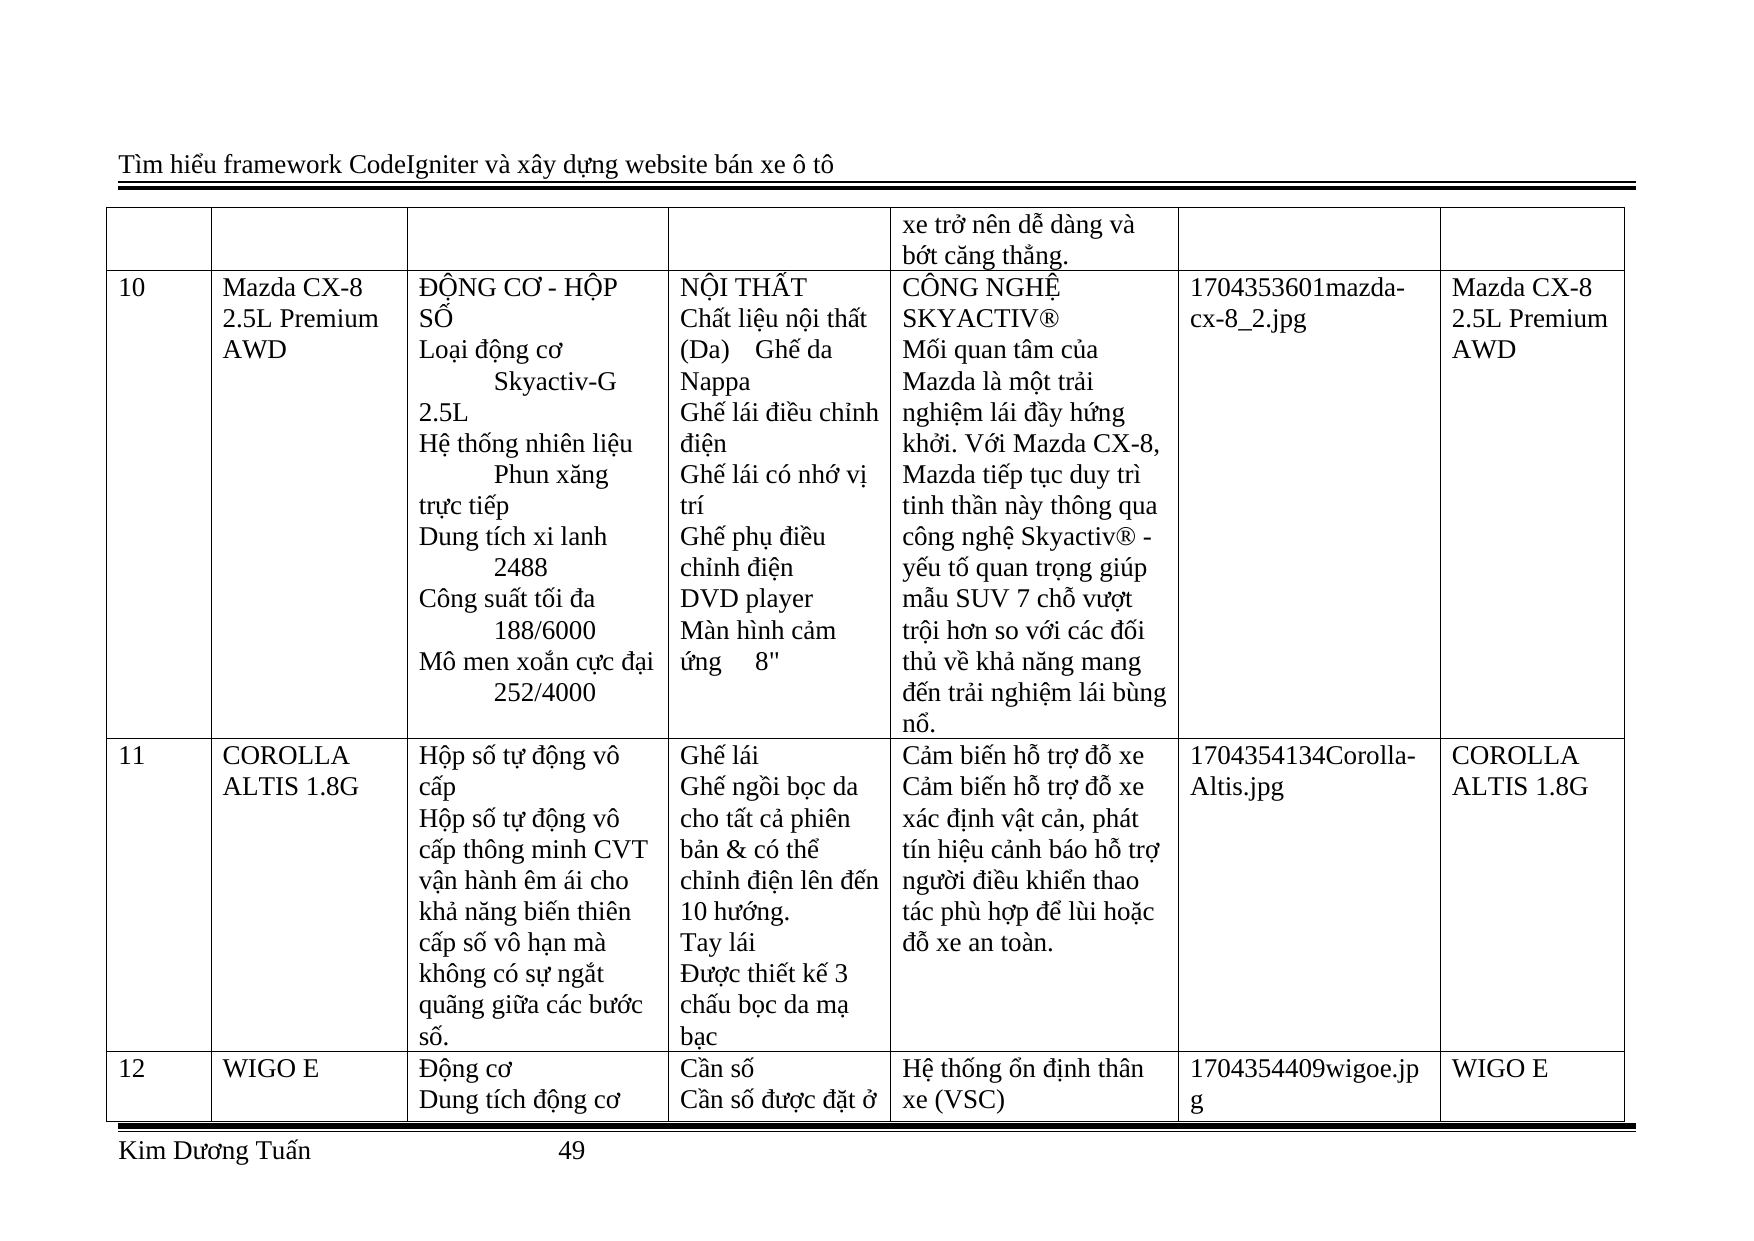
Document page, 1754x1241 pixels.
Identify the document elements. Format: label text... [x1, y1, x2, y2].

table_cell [891, 208, 1178, 270]
table_cell 1704354409wigoe.jpg [1179, 1052, 1440, 1121]
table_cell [408, 1052, 668, 1121]
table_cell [1441, 208, 1624, 270]
table_cell 1704354134Corolla-Altis.jpg [1179, 739, 1440, 1051]
table_cell 1704353601mazda-cx-8_2.jpg [1179, 271, 1440, 738]
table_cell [1179, 208, 1440, 270]
table_cell WIGO E [212, 1052, 407, 1121]
table_cell NỘI THẤT Chất liệu nội thất (Da) Ghế da Nappa Ghế lái điều chỉnh điện Ghế lái có nhớ vị trí Ghế phụ điều chỉnh điện DVD player Màn hình cảm ứng 8" [669, 271, 890, 738]
table_cell Mazda CX-8 2.5L Premium AWD [212, 271, 407, 738]
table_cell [891, 1052, 1178, 1121]
table_cell 11 [107, 739, 211, 1051]
table_cell 9 [107, 208, 211, 270]
table_cell Ghế lái Ghế ngồi bọc da cho tất cả phiên bản & có thể chỉnh điện lên đến 10 hướng. Tay lái Được thiết kế 3 chấu bọc da mạ bạc [669, 739, 890, 1051]
table_cell COROLLA ALTIS 1.8G [1441, 739, 1624, 1051]
table_cell Hộp số tự động vô cấp Hộp số tự động vô cấp thông minh CVT vận hành êm ái cho khả năng biến thiên cấp số vô hạn mà không có sự ngắt quãng giữa các bước số. [408, 739, 668, 1051]
table_cell Mazda CX-8 2.5L Premium AWD [1441, 271, 1624, 738]
table_cell ĐỘNG CƠ - HỘP SỐ Loại động cơ Skyactiv-G 2.5L Hệ thống nhiên liệu Phun xăng trực tiếp Dung tích xi lanh 2488 Công suất tối đa 188/6000 Mô men xoắn cực đại 252/4000 [408, 271, 668, 738]
table_cell Cảm biến hỗ trợ đỗ xe Cảm biến hỗ trợ đỗ xe xác định vật cản, phát tín hiệu cảnh báo hỗ trợ người điều khiển thao tác phù hợp để lùi hoặc đỗ xe an toàn. [891, 739, 1178, 1051]
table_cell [212, 208, 407, 270]
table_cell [408, 208, 668, 270]
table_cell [669, 1052, 890, 1121]
table_cell COROLLA ALTIS 1.8G [212, 739, 407, 1051]
table_cell WIGO E [1441, 1052, 1624, 1121]
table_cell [669, 208, 890, 270]
table_cell 10 [107, 271, 211, 738]
table_cell 12 [107, 1052, 211, 1121]
table_cell CÔNG NGHỆ SKYACTIV® Mối quan tâm của Mazda là một trải nghiệm lái đầy hứng khởi. Với Mazda CX-8, Mazda tiếp tục duy trì tinh thần này thông qua công nghệ Skyactiv® - yếu tố quan trọng giúp mẫu SUV 7 chỗ vượt trội hơn so với các đối thủ về khả năng mang đến trải nghiệm lái bùng nổ. [891, 271, 1178, 738]
